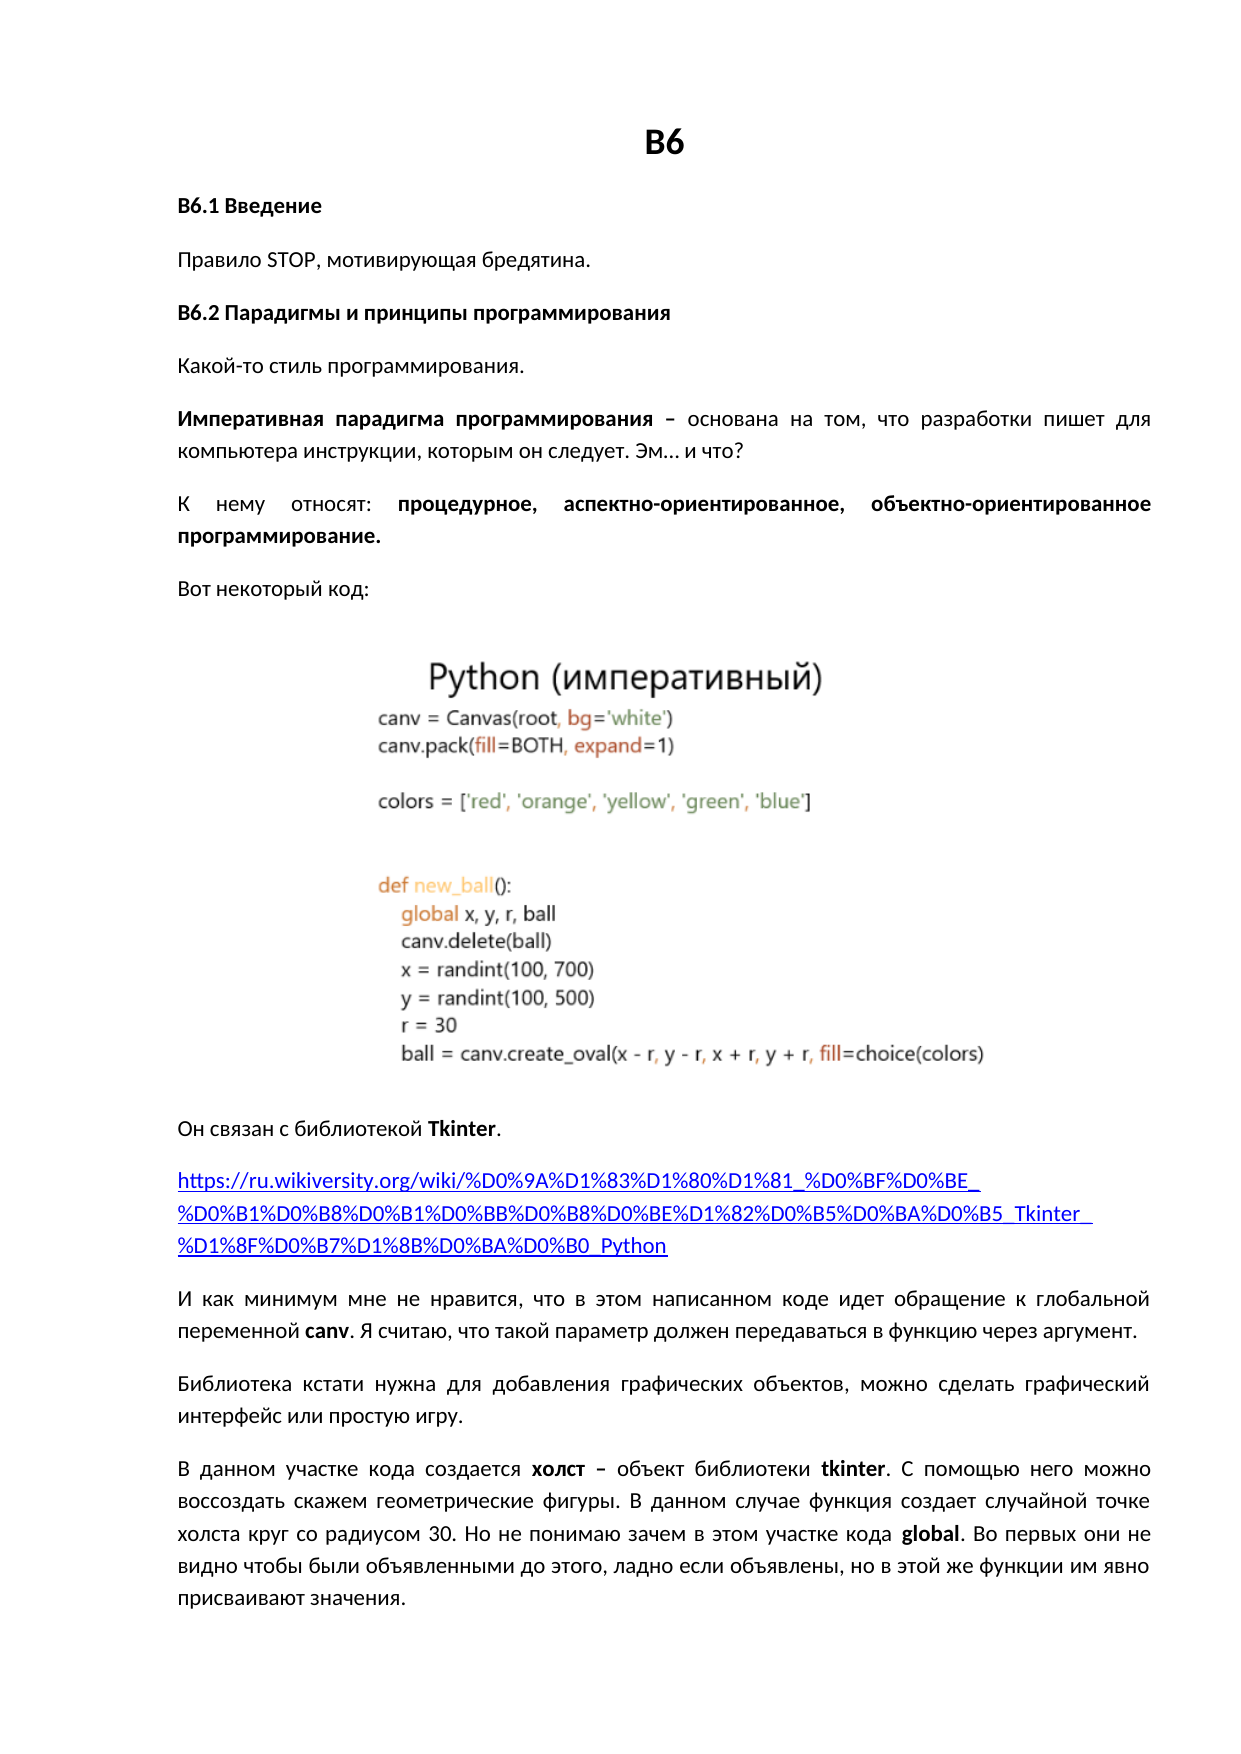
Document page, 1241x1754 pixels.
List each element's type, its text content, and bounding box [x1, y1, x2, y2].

picture [316, 627, 1013, 1089]
text К нему относят: процедурное, аспектно-ориентированное, объектно-ориентированное программирование. [177, 489, 1152, 549]
text И как минимум мне не нравится, что в этом написанном коде идет обращение к глобальной переменной canv. Я считаю, что такой параметр должен передаваться в функцию через аргумент. [177, 1284, 1152, 1344]
text https://ru.wikiversity.org/wiki/%D0%9A%D1%83%D1%80%D1%81_%D0%BF%D0%BE_%D0%B1%D0%B8%D0%B1%D0%BB%D0%B8%D0%BE%D1%82%D0%B5%D0%BA%D0%B5_Tkinter_%D1%8F%D0%B7%D1%8B%D0%BA%D0%B0_Python [177, 1167, 1152, 1259]
text Он связан с библиотекой Tkinter. [177, 1114, 1152, 1142]
text В данном участке кода создается холст – объект библиотеки tkinter. С помощью него можно воссоздать скажем геометрические фигуры. В данном случае функция создает случайной точке холста круг со радиусом 30. Но не понимаю зачем в этом участке кода global. Во первых они не видно чтобы были объявленными до этого, ладно если объявлены, но в этой же функции им явно присваивают значения. [177, 1454, 1152, 1611]
text B6 [177, 118, 1152, 164]
text B6.2 Парадигмы и принципы программирования [177, 298, 1152, 326]
text Правило STOP, мотивирующая бредятина. [177, 245, 1152, 273]
text Вот некоторый код: [177, 574, 1152, 602]
text Библиотека кстати нужна для добавления графических объектов, можно сделать графический интерфейс или простую игру. [177, 1369, 1152, 1429]
text B6.1 Введение [177, 192, 1152, 220]
text Императивная парадигма программирования – основана на том, что разработки пишет для компьютера инструкции, которым он следует. Эм… и что? [177, 404, 1152, 464]
text Какой-то стиль программирования. [177, 351, 1152, 379]
